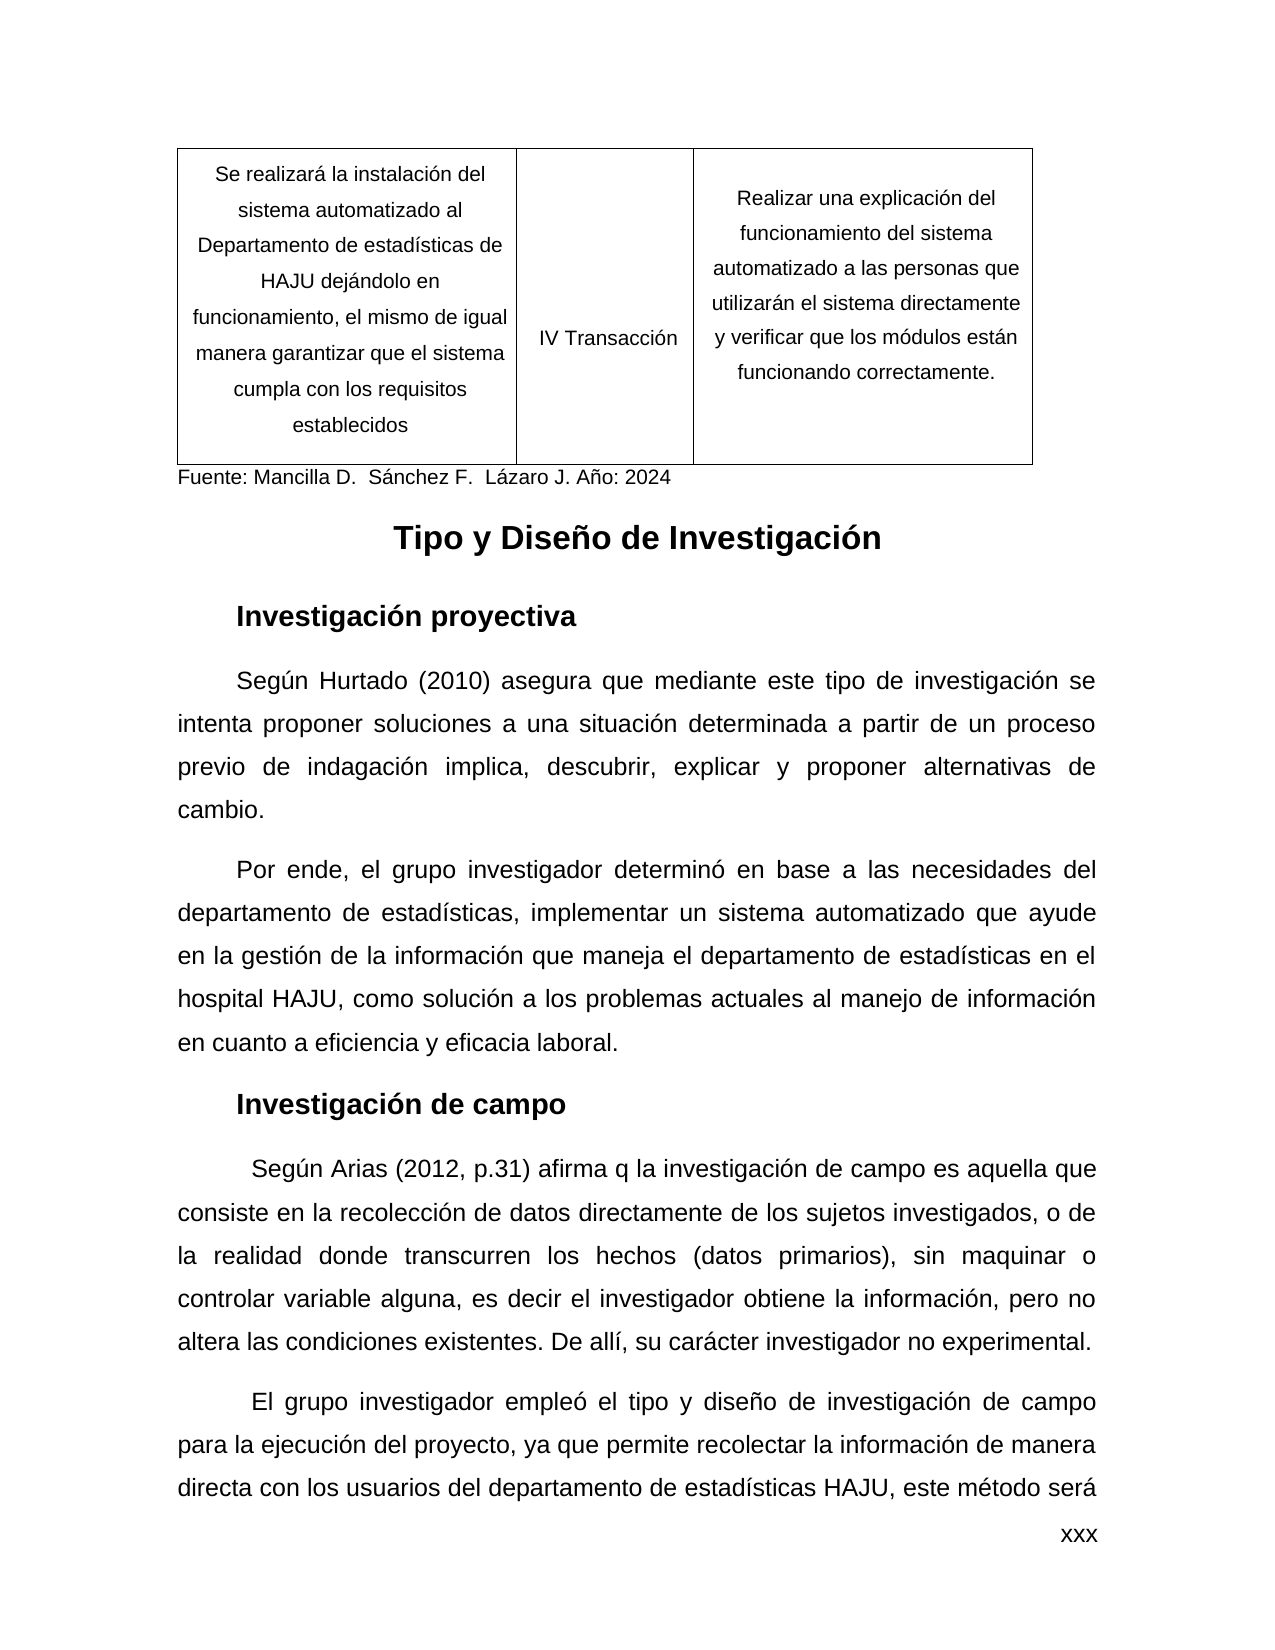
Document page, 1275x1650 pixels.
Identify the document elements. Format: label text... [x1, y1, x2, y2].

text Según Hurtado (2010) asegura que mediante este tipo de investigación se intenta proponer soluciones a una situación determinada a partir de un proceso previo de indagación implica, descubrir, explicar y proponer alternativas de cambio. [177, 666, 1098, 824]
text Fuente: Mancilla D. Sánchez F. Lázaro J. Año: 2024 [177, 465, 1098, 489]
subtitle Investigación de campo [236, 1087, 1098, 1121]
table_cell IV Transacción [517, 149, 693, 464]
subtitle Tipo y Diseño de Investigación [177, 518, 1098, 556]
subtitle Investigación proyectiva [236, 599, 1098, 632]
table_cell Realizar una explicación del funcionamiento del sistema automatizado a las personas que utilizarán el sistema directamente y verificar que los módulos están funcionando correctamente. [694, 149, 1032, 464]
text Por ende, el grupo investigador determinó en base a las necesidades del departamento de estadísticas, implementar un sistema automatizado que ayude en la gestión de la información que maneja el departamento de estadísticas en el hospital HAJU, como solución a los problemas actuales al manejo de información en cuanto a eficiencia y eficacia laboral. [177, 855, 1098, 1056]
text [177, 1387, 1098, 1502]
text Según Arias (2012, p.31) afirma q la investigación de campo es aquella que consiste en la recolección de datos directamente de los sujetos investigados, o de la realidad donde transcurren los hechos (datos primarios), sin maquinar o controlar variable alguna, es decir el investigador obtiene la información, pero no altera las condiciones existentes. De allí, su carácter investigador no experimental. [177, 1154, 1098, 1356]
table_cell Se realizará la instalación del sistema automatizado al Departamento de estadísticas de HAJU dejándolo en funcionamiento, el mismo de igual manera garantizar que el sistema cumpla con los requisitos establecidos [178, 149, 516, 464]
